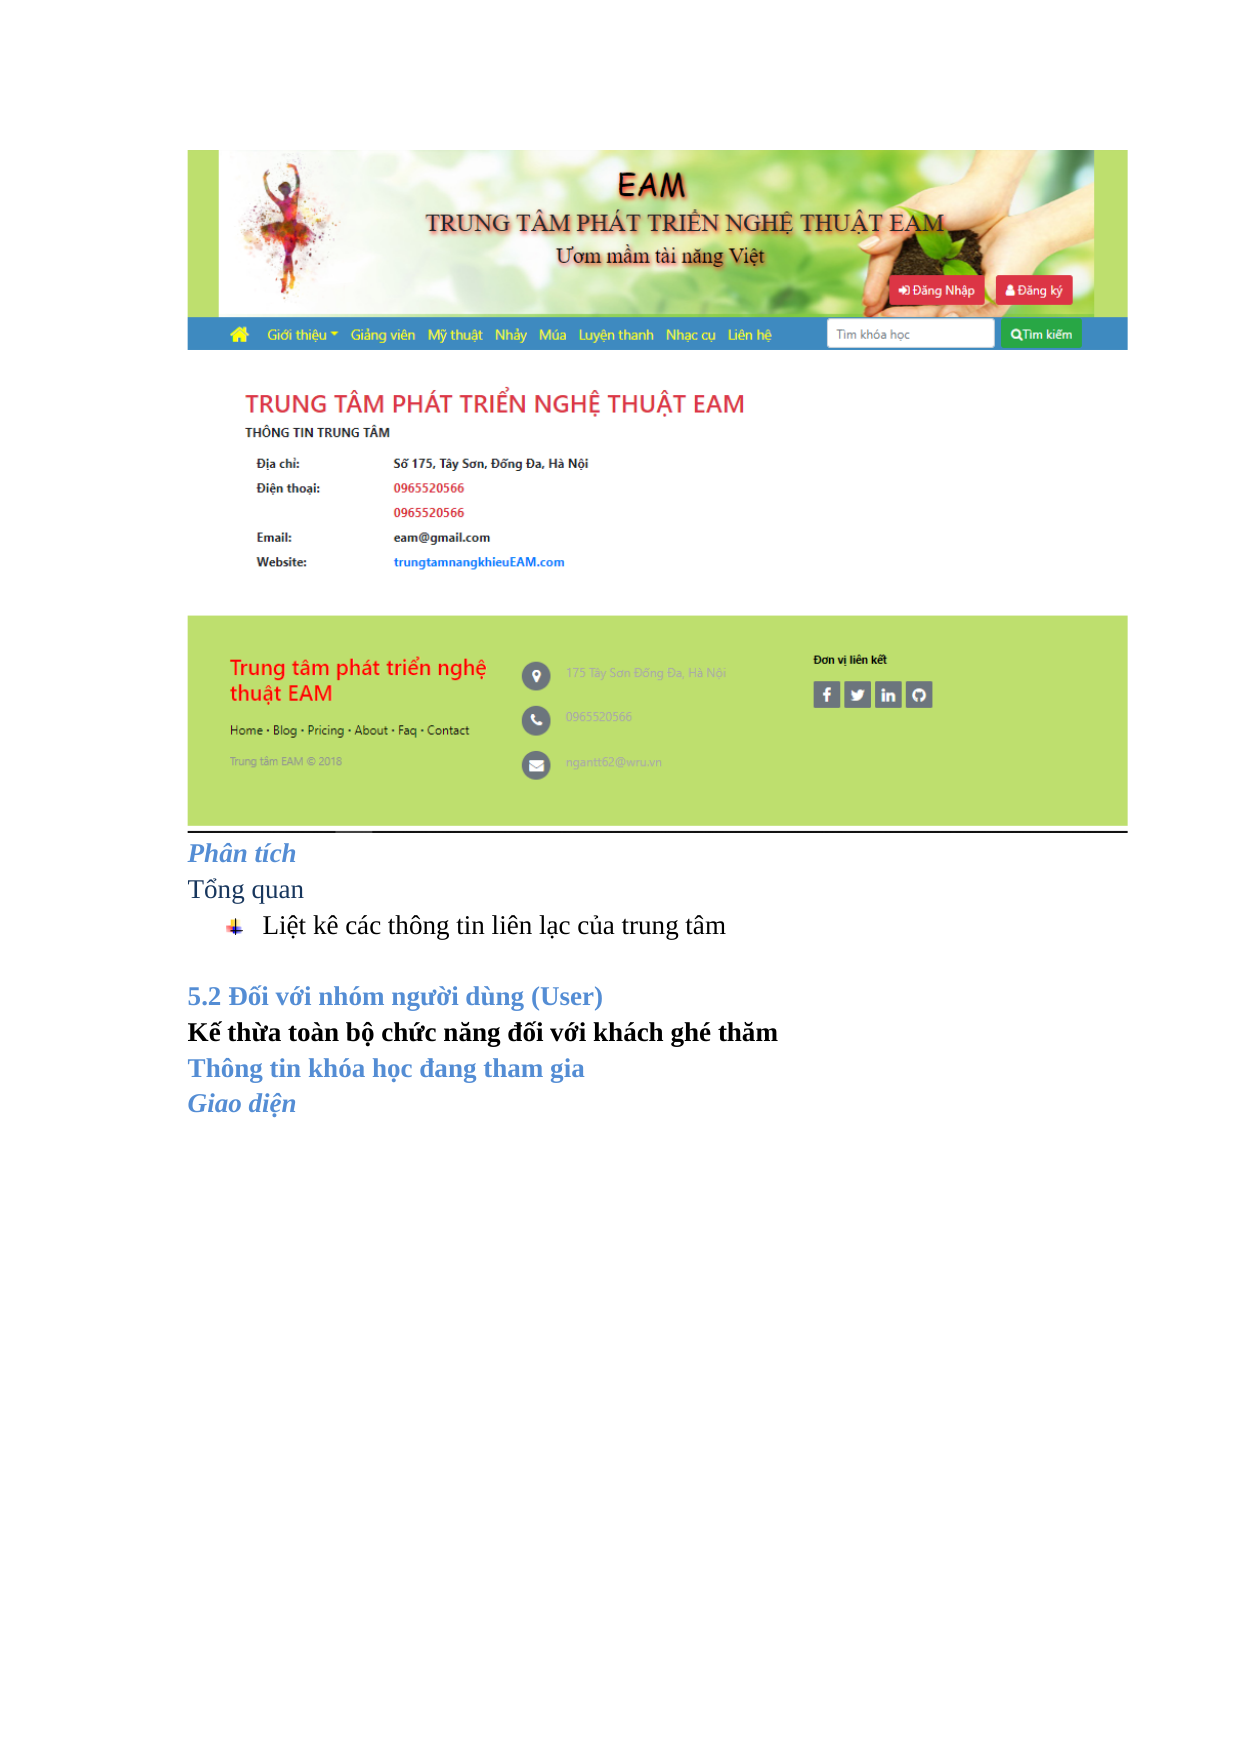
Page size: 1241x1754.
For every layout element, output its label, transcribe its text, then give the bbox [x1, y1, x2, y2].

list Giao diện [187, 1087, 1090, 1119]
picture [187, 150, 1128, 833]
list Tổng quan [187, 873, 1090, 904]
list Liệt kê các thông tin liên lạc của trung tâm [225, 909, 1090, 940]
list Thông tin khóa học đang tham gia [187, 1052, 1090, 1083]
list Kế thừa toàn bộ chức năng đối với khách ghé thăm [187, 1016, 1090, 1047]
list 5.2 Đối với nhóm người dùng (User) [187, 980, 1090, 1011]
list Phân tích [187, 837, 1090, 868]
picture [226, 917, 243, 935]
